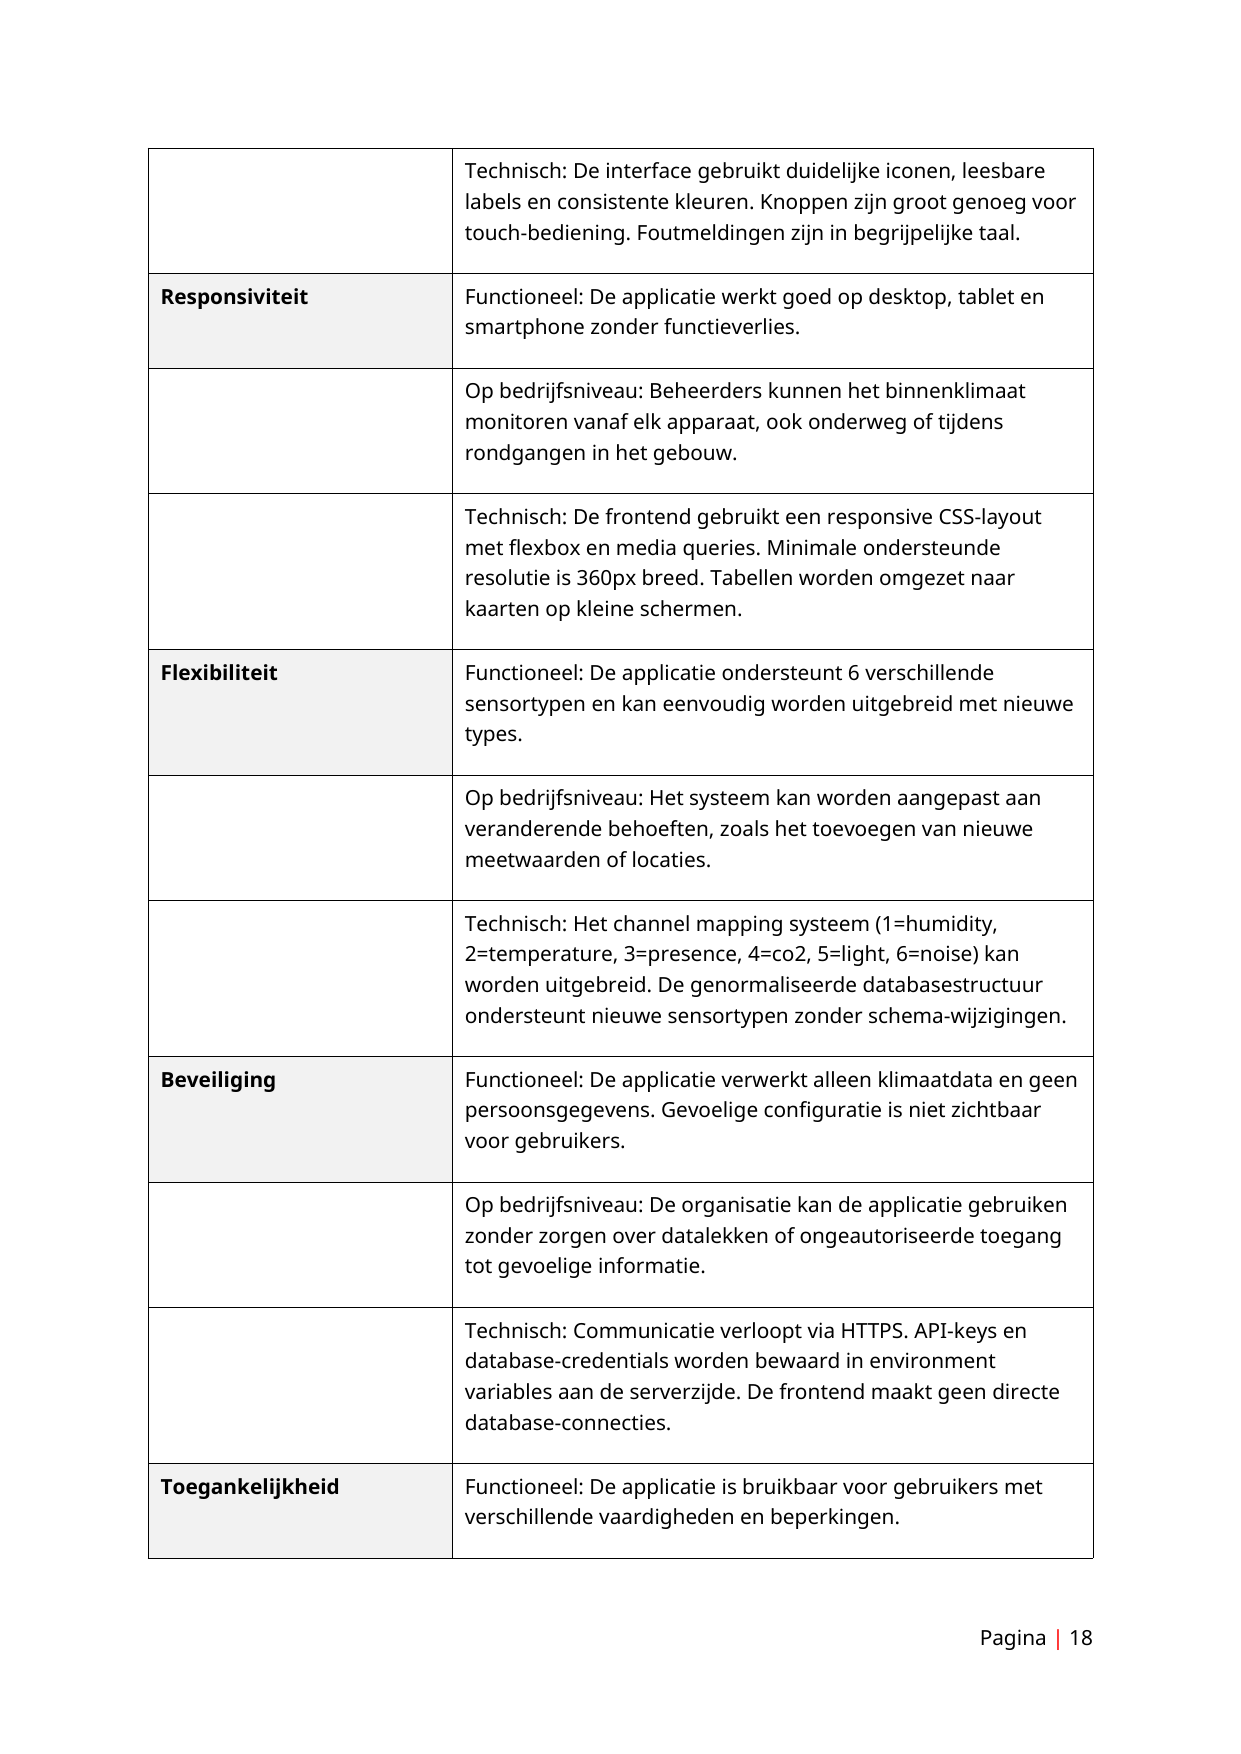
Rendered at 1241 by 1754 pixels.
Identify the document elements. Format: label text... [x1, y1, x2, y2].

table_cell Technisch: De interface gebruikt duidelijke iconen, leesbare labels en consistente kleuren. Knoppen zijn groot genoeg voor touch-bediening. Foutmeldingen zijn in begrijpelijke taal. [453, 149, 1093, 273]
table_cell Op bedrijfsniveau: Het systeem kan worden aangepast aan veranderende behoeften, zoals het toevoegen van nieuwe meetwaarden of locaties. [453, 776, 1093, 900]
table_cell [149, 776, 452, 900]
table_cell Op bedrijfsniveau: De organisatie kan de applicatie gebruiken zonder zorgen over datalekken of ongeautoriseerde toegang tot gevoelige informatie. [453, 1183, 1093, 1307]
table_cell Functioneel: De applicatie is bruikbaar voor gebruikers met verschillende vaardigheden en beperkingen. [453, 1464, 1093, 1558]
table_cell [149, 149, 452, 273]
table_cell [149, 1308, 452, 1463]
table_cell [149, 494, 452, 649]
table_cell [149, 1183, 452, 1307]
table_cell Toegankelijkheid [149, 1464, 452, 1558]
table_cell Responsiviteit [149, 274, 452, 368]
table_cell Functioneel: De applicatie ondersteunt 6 verschillende sensortypen en kan eenvoudig worden uitgebreid met nieuwe types. [453, 650, 1093, 775]
table_cell [149, 369, 452, 493]
table_cell Technisch: Het channel mapping systeem (1=humidity, 2=temperature, 3=presence, 4=co2, 5=light, 6=noise) kan worden uitgebreid. De genormaliseerde databasestructuur ondersteunt nieuwe sensortypen zonder schema-wijzigingen. [453, 901, 1093, 1056]
table_cell Technisch: Communicatie verloopt via HTTPS. API-keys en database-credentials worden bewaard in environment variables aan de serverzijde. De frontend maakt geen directe database-connecties. [453, 1308, 1093, 1463]
table_cell Functioneel: De applicatie verwerkt alleen klimaatdata en geen persoonsgegevens. Gevoelige configuratie is niet zichtbaar voor gebruikers. [453, 1057, 1093, 1182]
table_cell Functioneel: De applicatie werkt goed op desktop, tablet en smartphone zonder functieverlies. [453, 274, 1093, 368]
table_cell Beveiliging [149, 1057, 452, 1182]
table_cell Flexibiliteit [149, 650, 452, 775]
table_cell [149, 901, 452, 1056]
table_cell Op bedrijfsniveau: Beheerders kunnen het binnenklimaat monitoren vanaf elk apparaat, ook onderweg of tijdens rondgangen in het gebouw. [453, 369, 1093, 493]
table_cell Technisch: De frontend gebruikt een responsive CSS-layout met flexbox en media queries. Minimale ondersteunde resolutie is 360px breed. Tabellen worden omgezet naar kaarten op kleine schermen. [453, 494, 1093, 649]
